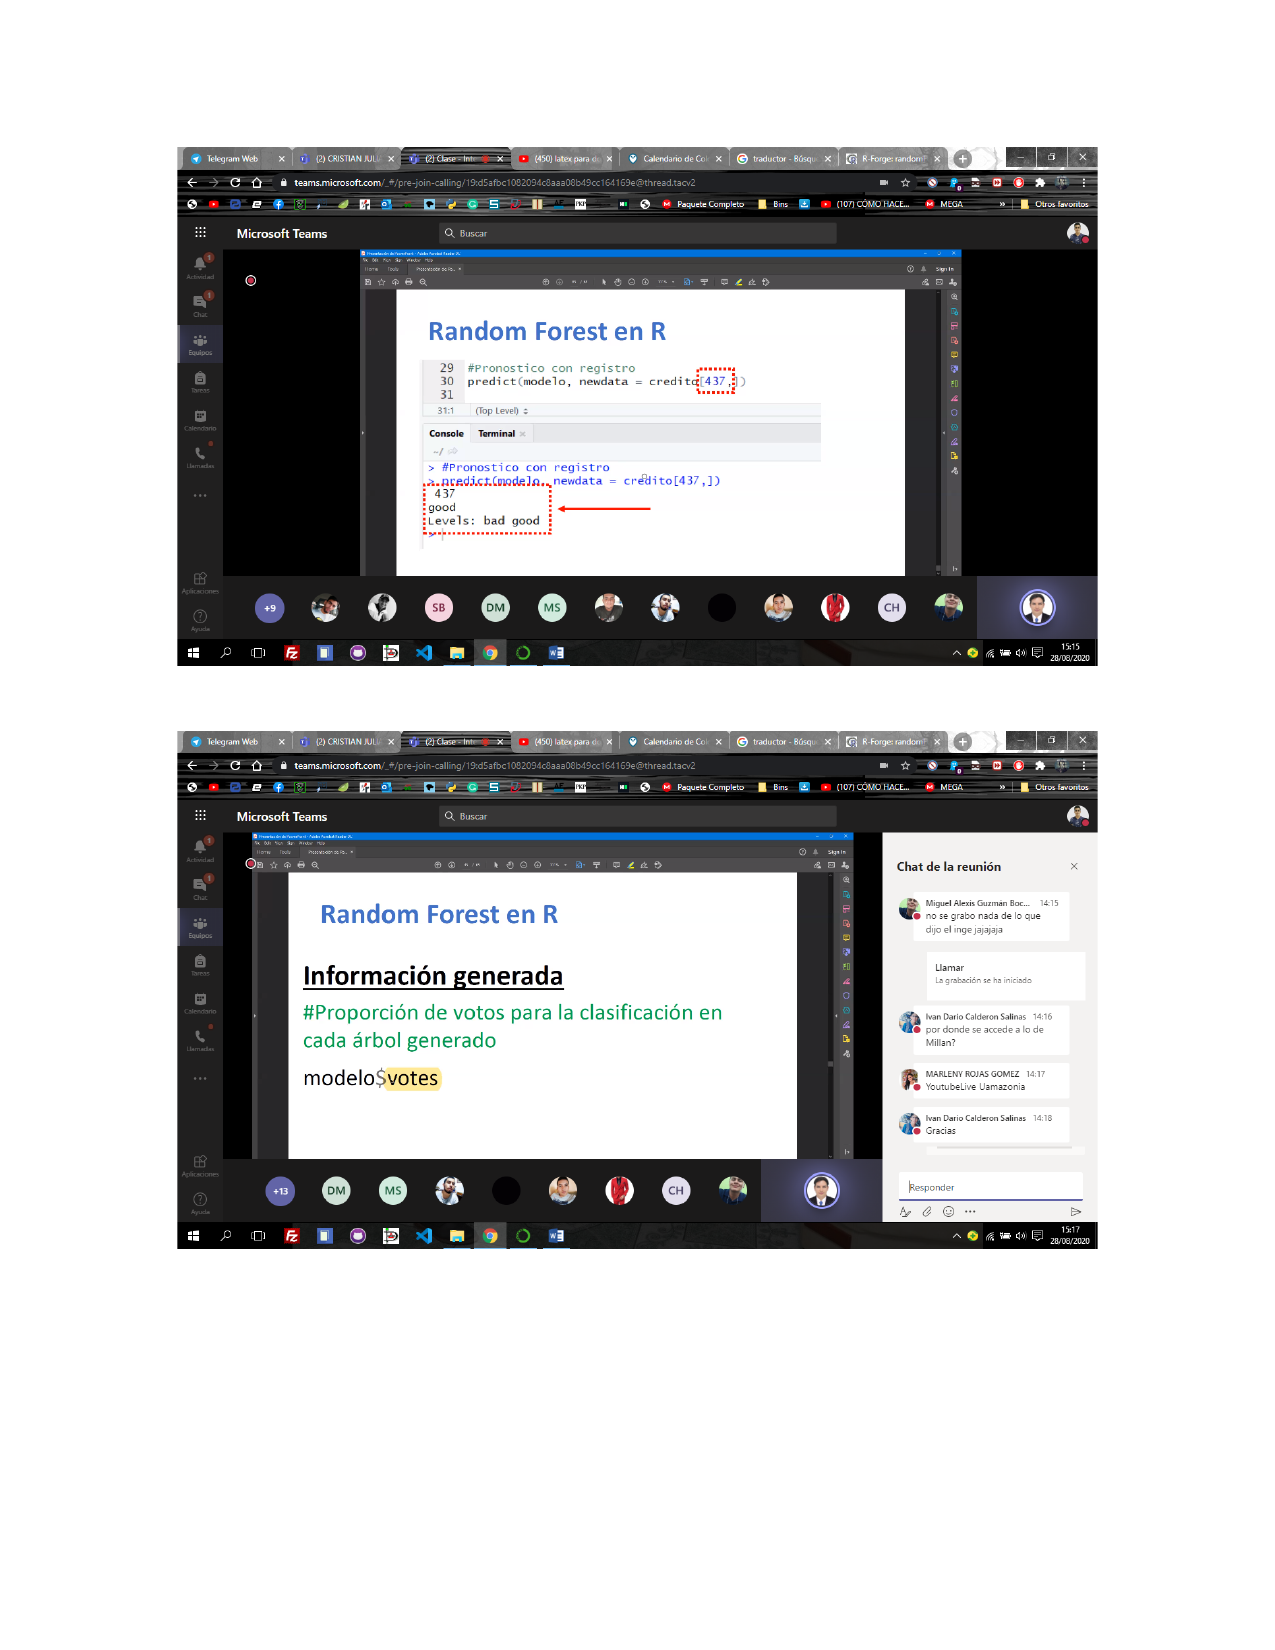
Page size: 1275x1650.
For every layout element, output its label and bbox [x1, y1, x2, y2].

picture [177, 731, 1098, 1249]
picture [177, 147, 1098, 666]
